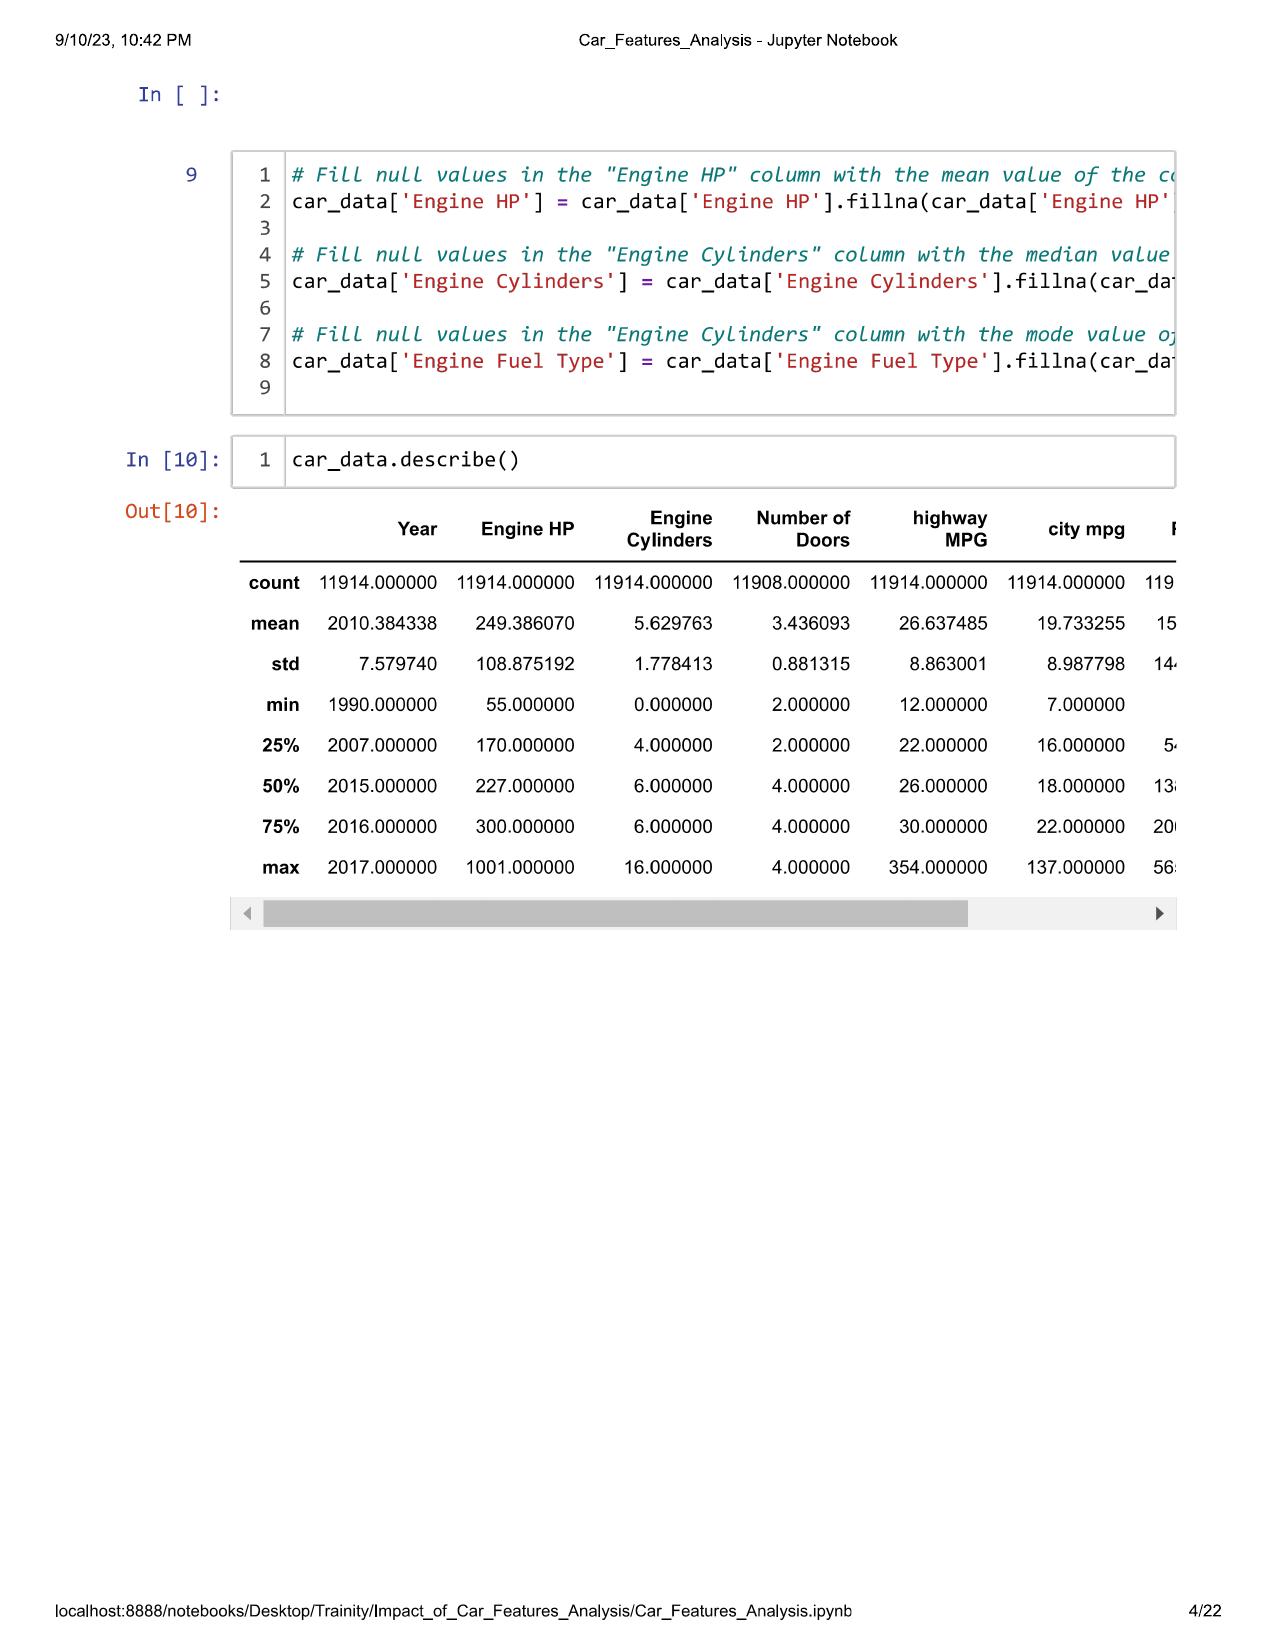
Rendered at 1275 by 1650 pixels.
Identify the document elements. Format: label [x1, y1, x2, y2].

picture [125, 150, 1177, 930]
picture [55, 1603, 852, 1620]
